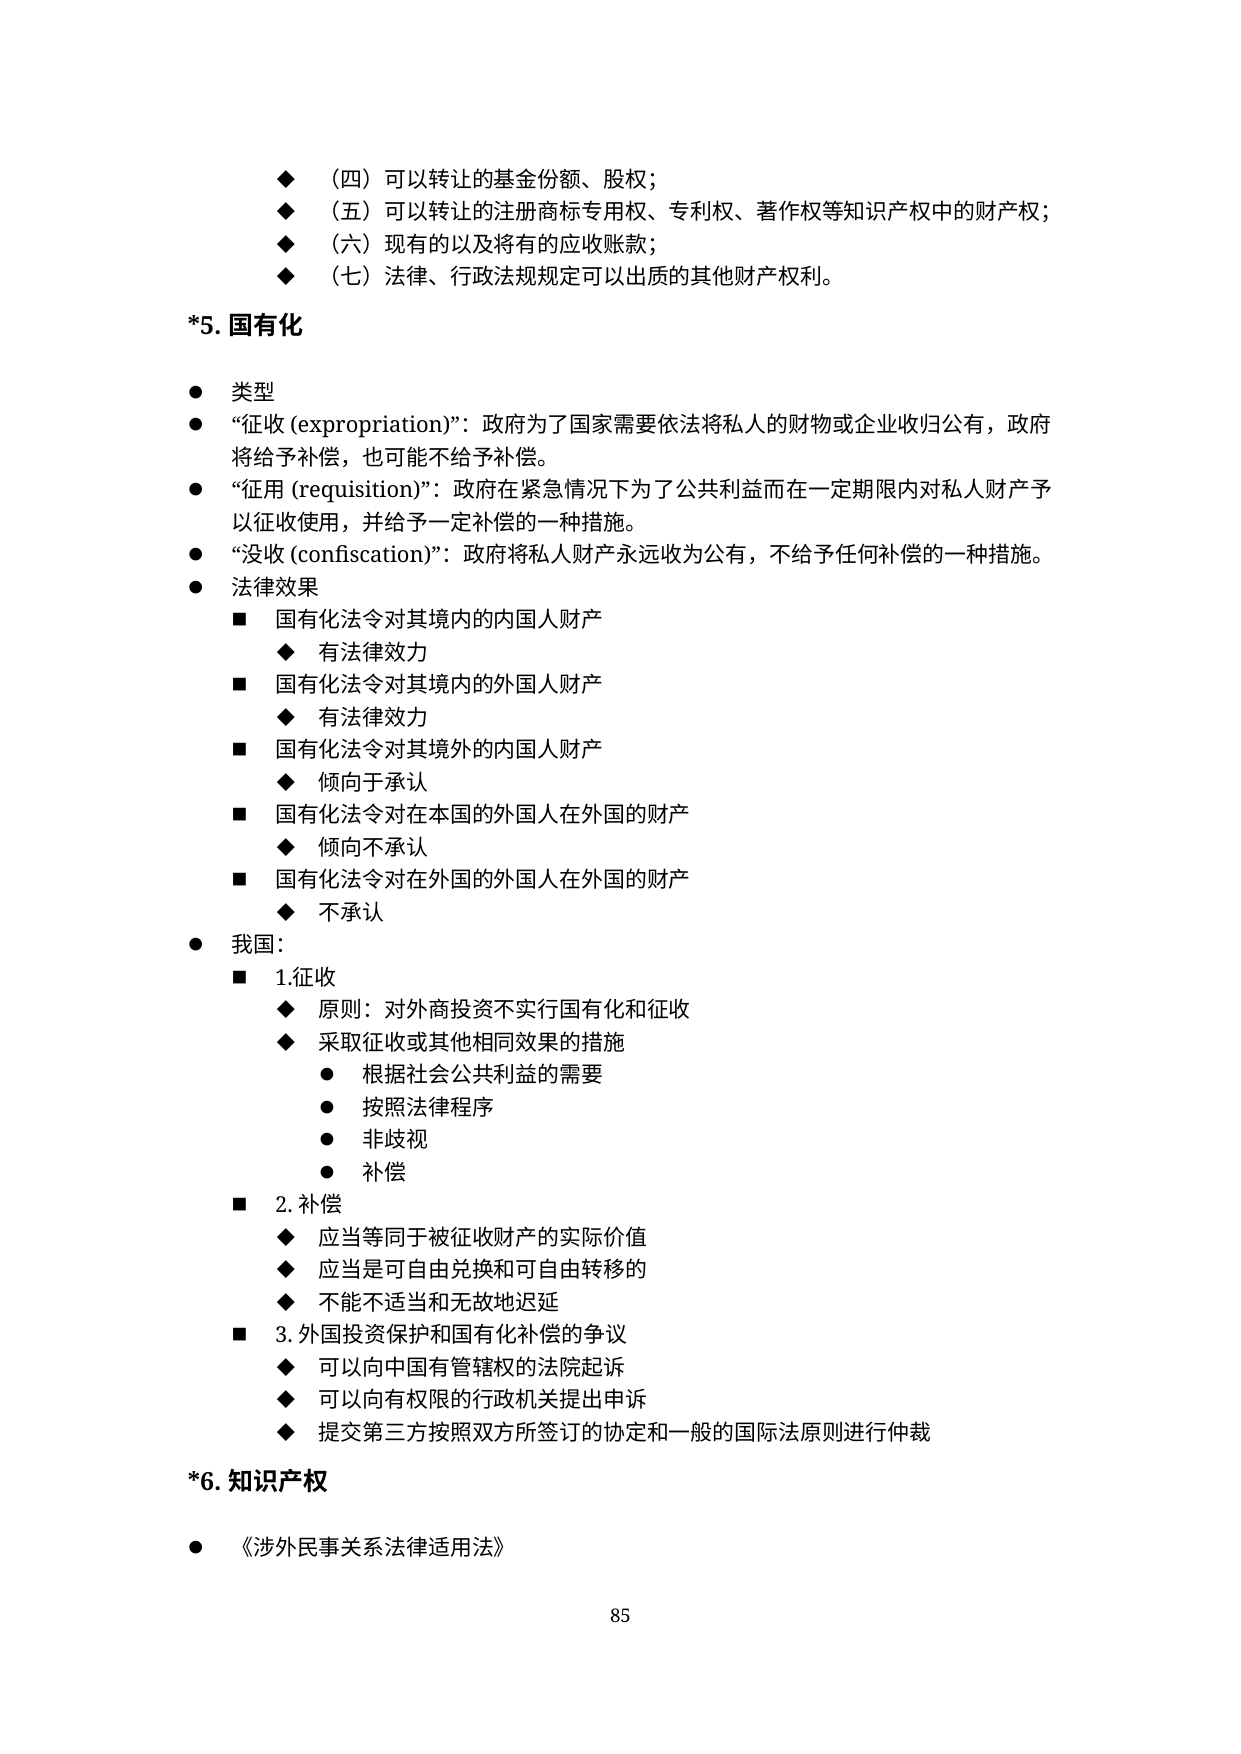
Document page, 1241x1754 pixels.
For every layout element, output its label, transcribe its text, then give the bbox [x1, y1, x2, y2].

list 有法律效力 [275, 634, 1053, 667]
list “没收 (confiscation)”：政府将私人财产永远收为公有，不给予任何补偿的一种措施。 [187, 537, 1053, 569]
list 可以向有权限的行政机关提出申诉 [275, 1382, 1053, 1414]
list 倾向于承认 [275, 764, 1053, 797]
list 3. 外国投资保护和国有化补偿的争议 [231, 1317, 1053, 1349]
list （六）现有的以及将有的应收账款； [275, 226, 1053, 259]
list 采取征收或其他相同效果的措施 [275, 1024, 1053, 1057]
list （七）法律、行政法规规定可以出质的其他财产权利。 [275, 259, 1053, 291]
list 可以向中国有管辖权的法院起诉 [275, 1349, 1053, 1382]
list 国有化法令对其境内的外国人财产 [231, 667, 1053, 699]
list “征收 (expropriation)”：政府为了国家需要依法将私人的财物或企业收归公有，政府将给予补偿，也可能不给予补偿。 [187, 407, 1053, 472]
list 应当是可自由兑换和可自由转移的 [275, 1252, 1053, 1284]
list 根据社会公共利益的需要 [319, 1057, 1053, 1089]
list “征用 (requisition)”：政府在紧急情况下为了公共利益而在一定期限内对私人财产予以征收使用，并给予一定补偿的一种措施。 [187, 472, 1053, 537]
list 按照法律程序 [319, 1089, 1053, 1122]
list 国有化法令对其境外的内国人财产 [231, 732, 1053, 764]
list 有法律效力 [275, 699, 1053, 732]
list 2. 补偿 [231, 1187, 1053, 1219]
list 提交第三方按照双方所签订的协定和一般的国际法原则进行仲裁 [275, 1414, 1053, 1447]
list （四）可以转让的基金份额、股权； [275, 161, 1053, 194]
list 法律效果 [187, 569, 1053, 602]
list 倾向不承认 [275, 829, 1053, 862]
list 非歧视 [319, 1122, 1053, 1154]
subtitle *6. 知识产权 [187, 1447, 1053, 1512]
list 我国： [187, 927, 1053, 959]
subtitle *5. 国有化 [187, 291, 1053, 356]
list 国有化法令对其境内的内国人财产 [231, 602, 1053, 634]
list 国有化法令对在外国的外国人在外国的财产 [231, 862, 1053, 894]
list 类型 [187, 374, 1053, 407]
list 1.征收 [231, 959, 1053, 992]
list （五）可以转让的注册商标专用权、专利权、著作权等知识产权中的财产权； [275, 194, 1053, 226]
list 不承认 [275, 894, 1053, 927]
list 《涉外民事关系法律适用法》 [187, 1530, 1053, 1562]
list 原则：对外商投资不实行国有化和征收 [275, 992, 1053, 1024]
list 国有化法令对在本国的外国人在外国的财产 [231, 797, 1053, 829]
list 不能不适当和无故地迟延 [275, 1284, 1053, 1317]
list 补偿 [319, 1154, 1053, 1187]
list 应当等同于被征收财产的实际价值 [275, 1219, 1053, 1252]
